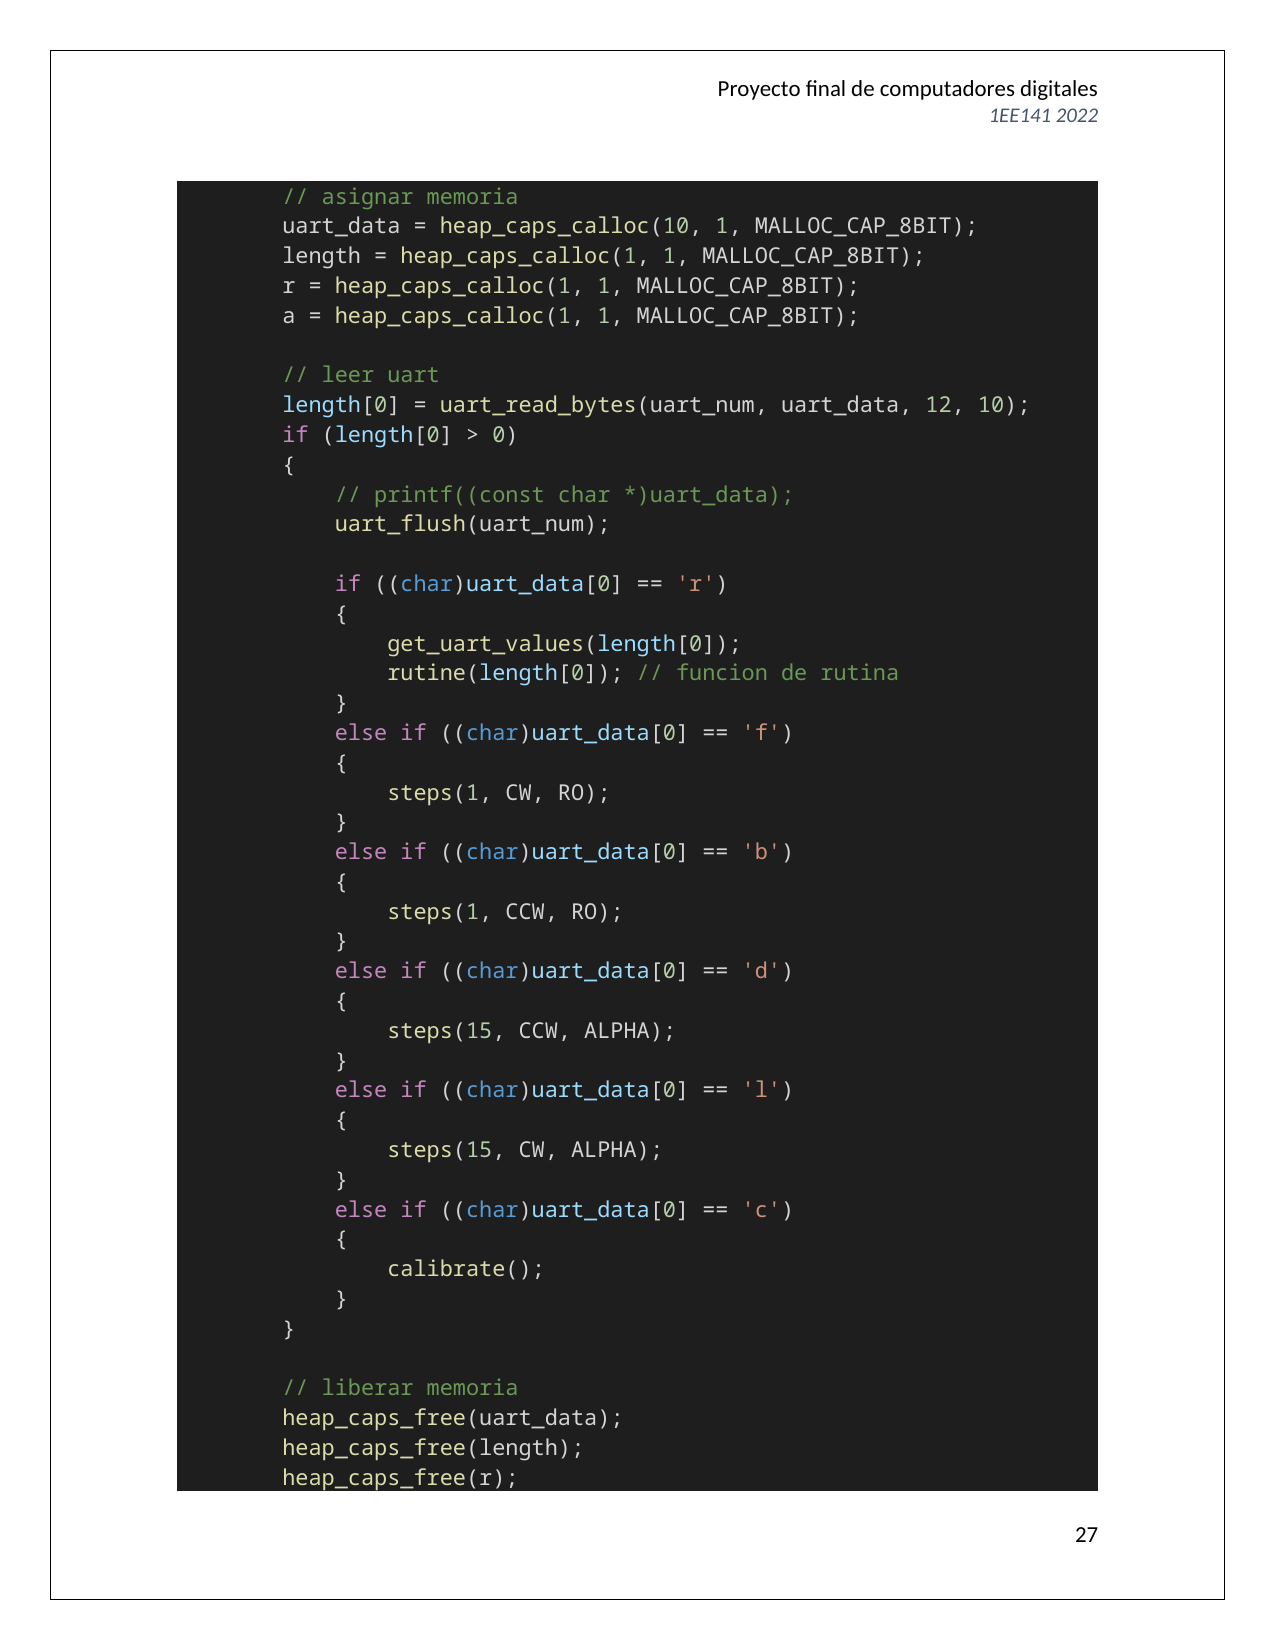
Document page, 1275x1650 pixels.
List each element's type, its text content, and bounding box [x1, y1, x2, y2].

text heap_caps_free(uart_data); [177, 1402, 1098, 1432]
text steps(1, CW, RO); [177, 776, 1098, 806]
text steps(1, CCW, RO); [177, 896, 1098, 925]
text heap_caps_free(r); [177, 1462, 1098, 1491]
text else if ((char)uart_data[0] == 'l') [177, 1074, 1098, 1104]
text { [177, 1223, 1098, 1253]
text { [177, 866, 1098, 896]
text a = heap_caps_calloc(1, 1, MALLOC_CAP_8BIT); [177, 300, 1098, 329]
text length = heap_caps_calloc(1, 1, MALLOC_CAP_8BIT); [177, 240, 1098, 270]
text r = heap_caps_calloc(1, 1, MALLOC_CAP_8BIT); [177, 270, 1098, 300]
text steps(15, CCW, ALPHA); [177, 1015, 1098, 1044]
text // liberar memoria [177, 1372, 1098, 1402]
text { [177, 598, 1098, 627]
text } [177, 1313, 1098, 1342]
text else if ((char)uart_data[0] == 'd') [177, 955, 1098, 985]
text { [177, 449, 1098, 478]
text rutine(length[0]); // funcion de rutina [177, 657, 1098, 687]
text // asignar memoria [177, 181, 1098, 210]
text else if ((char)uart_data[0] == 'c') [177, 1193, 1098, 1223]
text // printf((const char *)uart_data); [177, 478, 1098, 508]
text } [177, 925, 1098, 955]
text length[0] = uart_read_bytes(uart_num, uart_data, 12, 10); [177, 389, 1098, 419]
text calibrate(); [177, 1253, 1098, 1283]
text if (length[0] > 0) [177, 419, 1098, 449]
text heap_caps_free(length); [177, 1432, 1098, 1462]
text uart_flush(uart_num); [177, 508, 1098, 538]
text if ((char)uart_data[0] == 'r') [177, 568, 1098, 598]
text } [177, 687, 1098, 717]
text get_uart_values(length[0]); [177, 627, 1098, 657]
text { [177, 985, 1098, 1015]
text { [177, 747, 1098, 776]
text steps(15, CW, ALPHA); [177, 1134, 1098, 1164]
text } [177, 806, 1098, 836]
text } [177, 1044, 1098, 1074]
text else if ((char)uart_data[0] == 'b') [177, 836, 1098, 866]
text } [177, 1283, 1098, 1313]
text { [177, 1104, 1098, 1134]
text else if ((char)uart_data[0] == 'f') [177, 717, 1098, 747]
text } [177, 1164, 1098, 1193]
text uart_data = heap_caps_calloc(10, 1, MALLOC_CAP_8BIT); [177, 210, 1098, 240]
text // leer uart [177, 359, 1098, 389]
